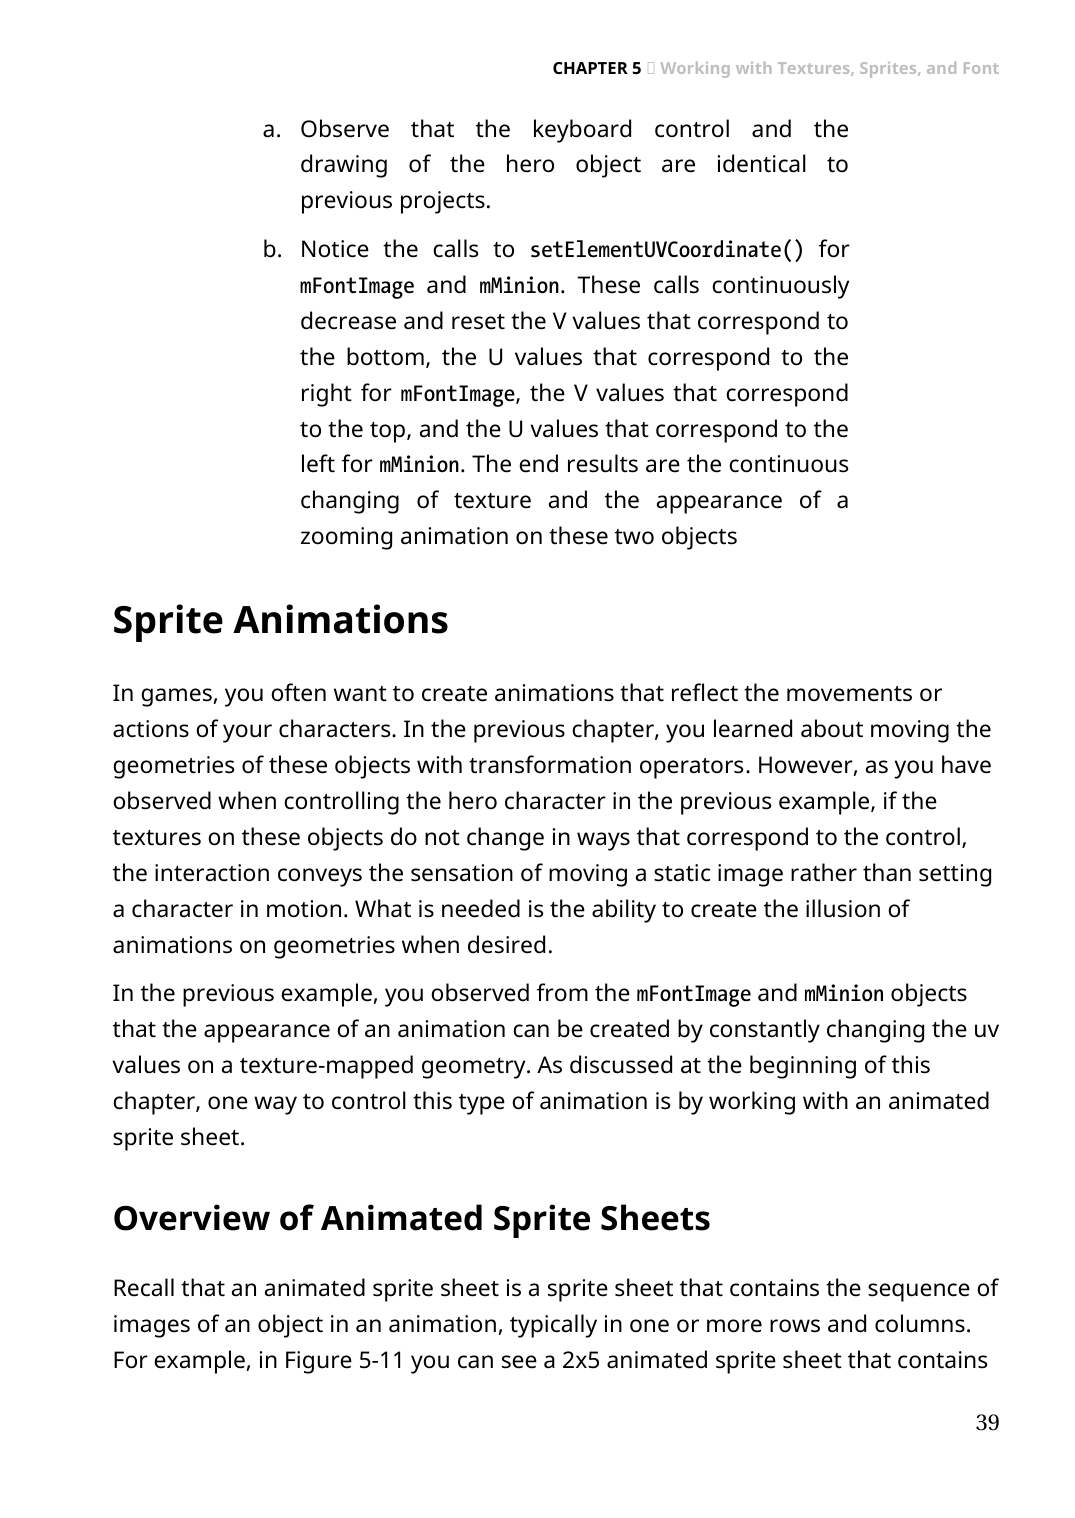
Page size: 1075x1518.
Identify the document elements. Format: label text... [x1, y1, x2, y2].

list Notice the calls to setElementUVCoordinate() for mFontImage and mMinion. These calls continuously decrease and reset the V values that correspond to the bottom, the U values that correspond to the right for mFontImage, the V values that correspond to the top, and the U values that correspond to the left for mMinion. The end results are the continuous changing of texture and the appearance of a zooming animation on these two objects [262, 233, 850, 552]
subtitle Overview of Animated Sprite Sheets [112, 1194, 1000, 1240]
text In the previous example, you observed from the mFontImage and mMinion objects that the appearance of an animation can be created by constantly changing the uv values on a texture-mapped geometry. As discussed at the beginning of this chapter, one way to control this type of animation is by working with an animated sprite sheet. [112, 977, 1000, 1152]
list Observe that the keyboard control and the drawing of the hero object are identical to previous projects. [262, 112, 850, 216]
subtitle Sprite Animations [112, 594, 1000, 645]
text In games, you often want to create animations that reflect the movements or actions of your characters. In the previous chapter, you learned about moving the geometries of these objects with transformation operators. However, as you have observed when controlling the hero character in the previous example, if the textures on these objects do not change in ways that correspond to the control, the interaction conveys the sensation of moving a static image rather than setting a character in motion. What is needed is the ability to create the illusion of animations on geometries when desired. [112, 677, 1000, 960]
